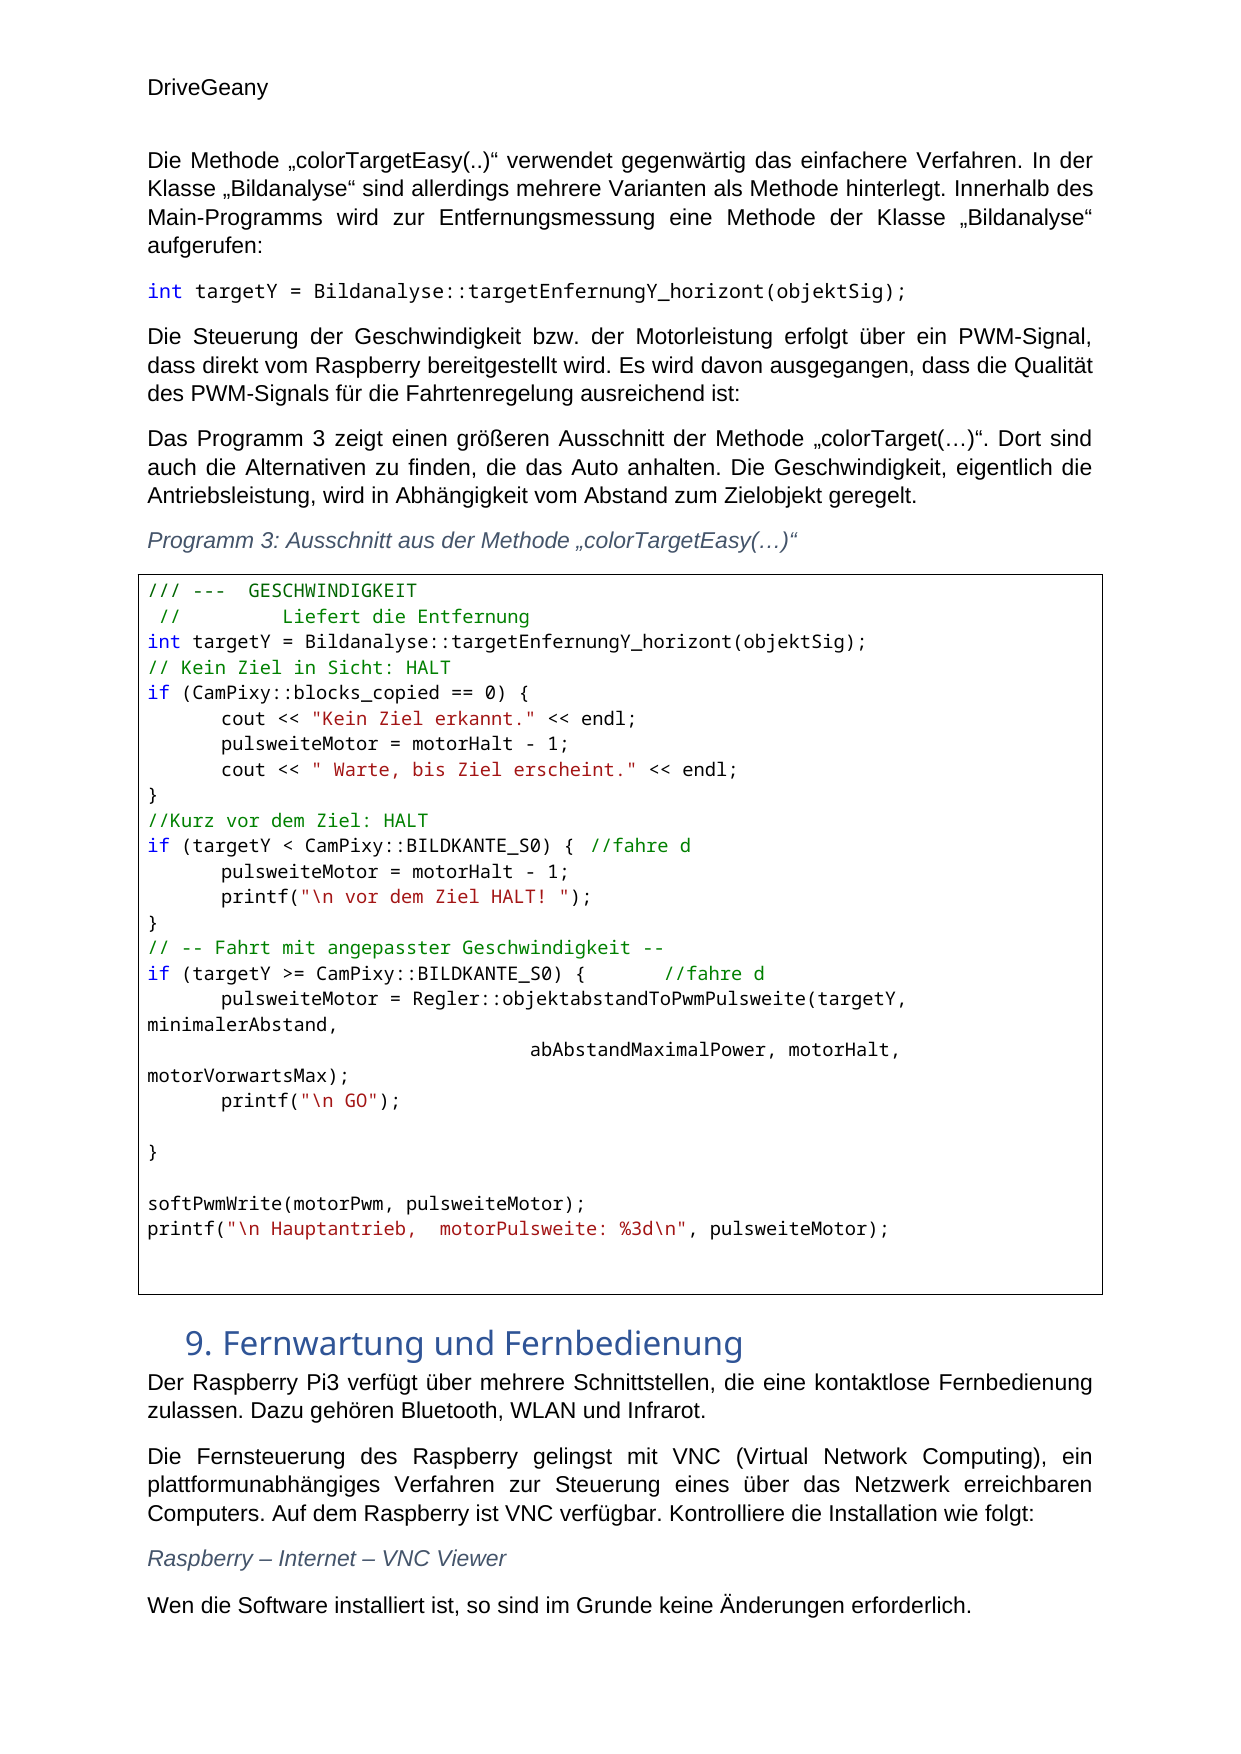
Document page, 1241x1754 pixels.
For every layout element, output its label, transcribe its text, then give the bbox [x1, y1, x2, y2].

text printf("\n vor dem Ziel HALT! "); [147, 884, 1093, 909]
text softPwmWrite(motorPwm, pulsweiteMotor); [147, 1190, 1093, 1215]
text if (targetY < CamPixy::BILDKANTE_S0) { //fahre d [147, 833, 1093, 858]
text printf("\n GO"); [147, 1088, 1093, 1113]
text pulsweiteMotor = Regler::objektabstandToPwmPulsweite(targetY, minimalerAbstand, abAbstandMaximalPower, motorHalt, motorVorwartsMax); [147, 986, 1093, 1088]
subtitle Fernwartung und Fernbedienung [184, 1320, 1093, 1366]
text pulsweiteMotor = motorHalt - 1; [147, 858, 1093, 884]
text } [147, 909, 1093, 935]
text int targetY = Bildanalyse::targetEnfernungY_horizont(objektSig); [147, 277, 1093, 304]
text } [147, 782, 1093, 807]
text if (CamPixy::blocks_copied == 0) { [147, 679, 1093, 705]
text } [147, 1139, 1093, 1164]
text Das Programm 3 zeigt einen größeren Ausschnitt der Methode „colorTarget(…)“. Dort sind auch die Alternativen zu finden, die das Auto anhalten. Die Geschwindigkeit, eigentlich die Antriebsleistung, wird in Abhängigkeit vom Abstand zum Zielobjekt geregelt. [147, 425, 1093, 508]
text if (targetY >= CamPixy::BILDKANTE_S0) { //fahre d [147, 960, 1093, 986]
text Die Steuerung der Geschwindigkeit bzw. der Motorleistung erfolgt über ein PWM-Signal, dass direkt vom Raspberry bereitgestellt wird. Es wird davon ausgegangen, dass die Qualität des PWM-Signals für die Fahrtenregelung ausreichend ist: [147, 323, 1093, 406]
text Die Methode „colorTargetEasy(..)“ verwendet gegenwärtig das einfachere Verfahren. In der Klasse „Bildanalyse“ sind allerdings mehrere Varianten als Methode hinterlegt. Innerhalb des Main-Programms wird zur Entfernungsmessung eine Methode der Klasse „Bildanalyse“ aufgerufen: [147, 147, 1093, 259]
text Die Fernsteuerung des Raspberry gelingst mit VNC (Virtual Network Computing), ein plattformunabhängiges Verfahren zur Steuerung eines über das Netzwerk erreichbaren Computers. Auf dem Raspberry ist VNC verfügbar. Kontrolliere die Installation wie folgt: [147, 1443, 1093, 1526]
text printf("\n Hauptantrieb, motorPulsweite: %3d\n", pulsweiteMotor); [147, 1215, 1093, 1241]
text // Kein Ziel in Sicht: HALT [147, 654, 1093, 679]
text Wen die Software installiert ist, so sind im Grunde keine Änderungen erforderlich. [147, 1592, 1093, 1618]
text cout << " Warte, bis Ziel erscheint." << endl; [147, 756, 1093, 782]
text //Kurz vor dem Ziel: HALT [147, 807, 1093, 833]
text pulsweiteMotor = motorHalt - 1; [147, 731, 1093, 756]
text int targetY = Bildanalyse::targetEnfernungY_horizont(objektSig); [147, 628, 1093, 654]
text // Liefert die Entfernung [147, 603, 1093, 628]
text /// --- GESCHWINDIGKEIT [139, 575, 1102, 603]
text Der Raspberry Pi3 verfügt über mehrere Schnittstellen, die eine kontaktlose Fernbedienung zulassen. Dazu gehören Bluetooth, WLAN und Infrarot. [147, 1369, 1093, 1424]
text Raspberry – Internet – VNC Viewer [147, 1544, 1093, 1571]
text cout << "Kein Ziel erkannt." << endl; [147, 705, 1093, 731]
text // -- Fahrt mit angepasster Geschwindigkeit -- [147, 935, 1093, 960]
